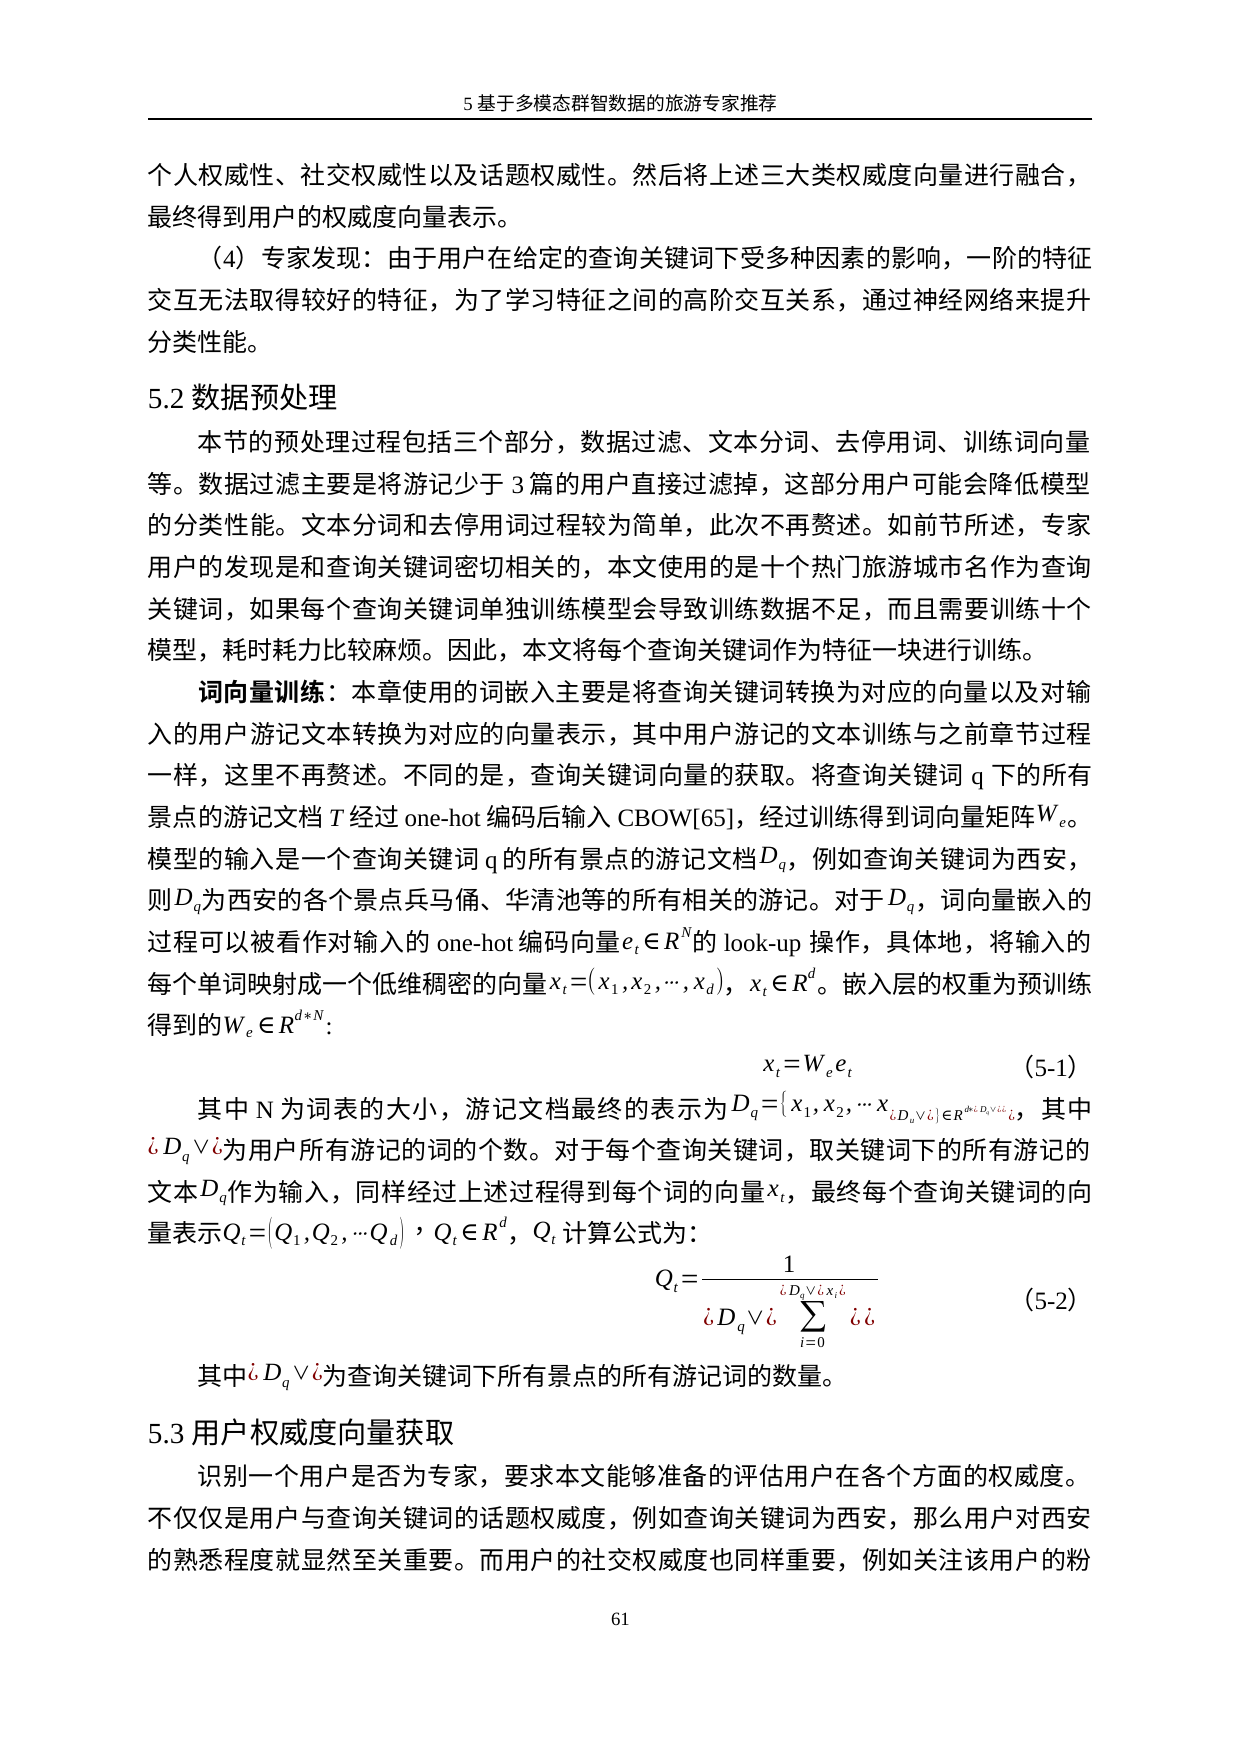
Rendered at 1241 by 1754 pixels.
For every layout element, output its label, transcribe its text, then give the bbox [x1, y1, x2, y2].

text （4）专家发现：由于用户在给定的查询关键词下受多种因素的影响，一阶的特征交互无法取得较好的特征，为了学习特征之间的高阶交互关系，通过神经网络来提升分类性能。 [148, 233, 1092, 358]
subtitle 5.3 用户权威度向量获取 [148, 1410, 1092, 1451]
subtitle 5.2 数据预处理 [148, 375, 1092, 417]
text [148, 150, 1092, 233]
text （5-1） [148, 1042, 1092, 1084]
text （5-2） [148, 1250, 1092, 1351]
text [148, 1451, 1092, 1576]
text 其中N为词表的大小，游记文档最终的表示为，其中为用户所有游记的词的个数。对于每个查询关键词，取关键词下的所有游记的文本作为输入，同样经过上述过程得到每个词的向量，最终每个查询关键词的向量表示， 计算公式为： [148, 1084, 1092, 1250]
text 词向量训练：本章使用的词嵌入主要是将查询关键词转换为对应的向量以及对输入的用户游记文本转换为对应的向量表示，其中用户游记的文本训练与之前章节过程一样，这里不再赘述。不同的是，查询关键词向量的获取。将查询关键词q 下的所有景点的游记文档T 经过one-hot编码后输入 CBOW[65]，经过训练得到词向量矩阵。模型的输入是一个查询关键词q的所有景点的游记文档，例如查询关键词为西安，则为西安的各个景点兵马俑、华清池等的所有相关的游记。对于，词向量嵌入的过程可以被看作对输入的one-hot编码向量的look-up 操作，具体地，将输入的每个单词映射成一个低维稠密的向量，。嵌入层的权重为预训练得到的: [148, 667, 1092, 1042]
text 本节的预处理过程包括三个部分，数据过滤、文本分词、去停用词、训练词向量等。数据过滤主要是将游记少于3篇的用户直接过滤掉，这部分用户可能会降低模型的分类性能。文本分词和去停用词过程较为简单，此次不再赘述。如前节所述，专家用户的发现是和查询关键词密切相关的，本文使用的是十个热门旅游城市名作为查询关键词，如果每个查询关键词单独训练模型会导致训练数据不足，而且需要训练十个模型，耗时耗力比较麻烦。因此，本文将每个查询关键词作为特征一块进行训练。 [148, 417, 1092, 667]
text 其中为查询关键词下所有景点的所有游记词的数量。 [148, 1351, 1092, 1393]
